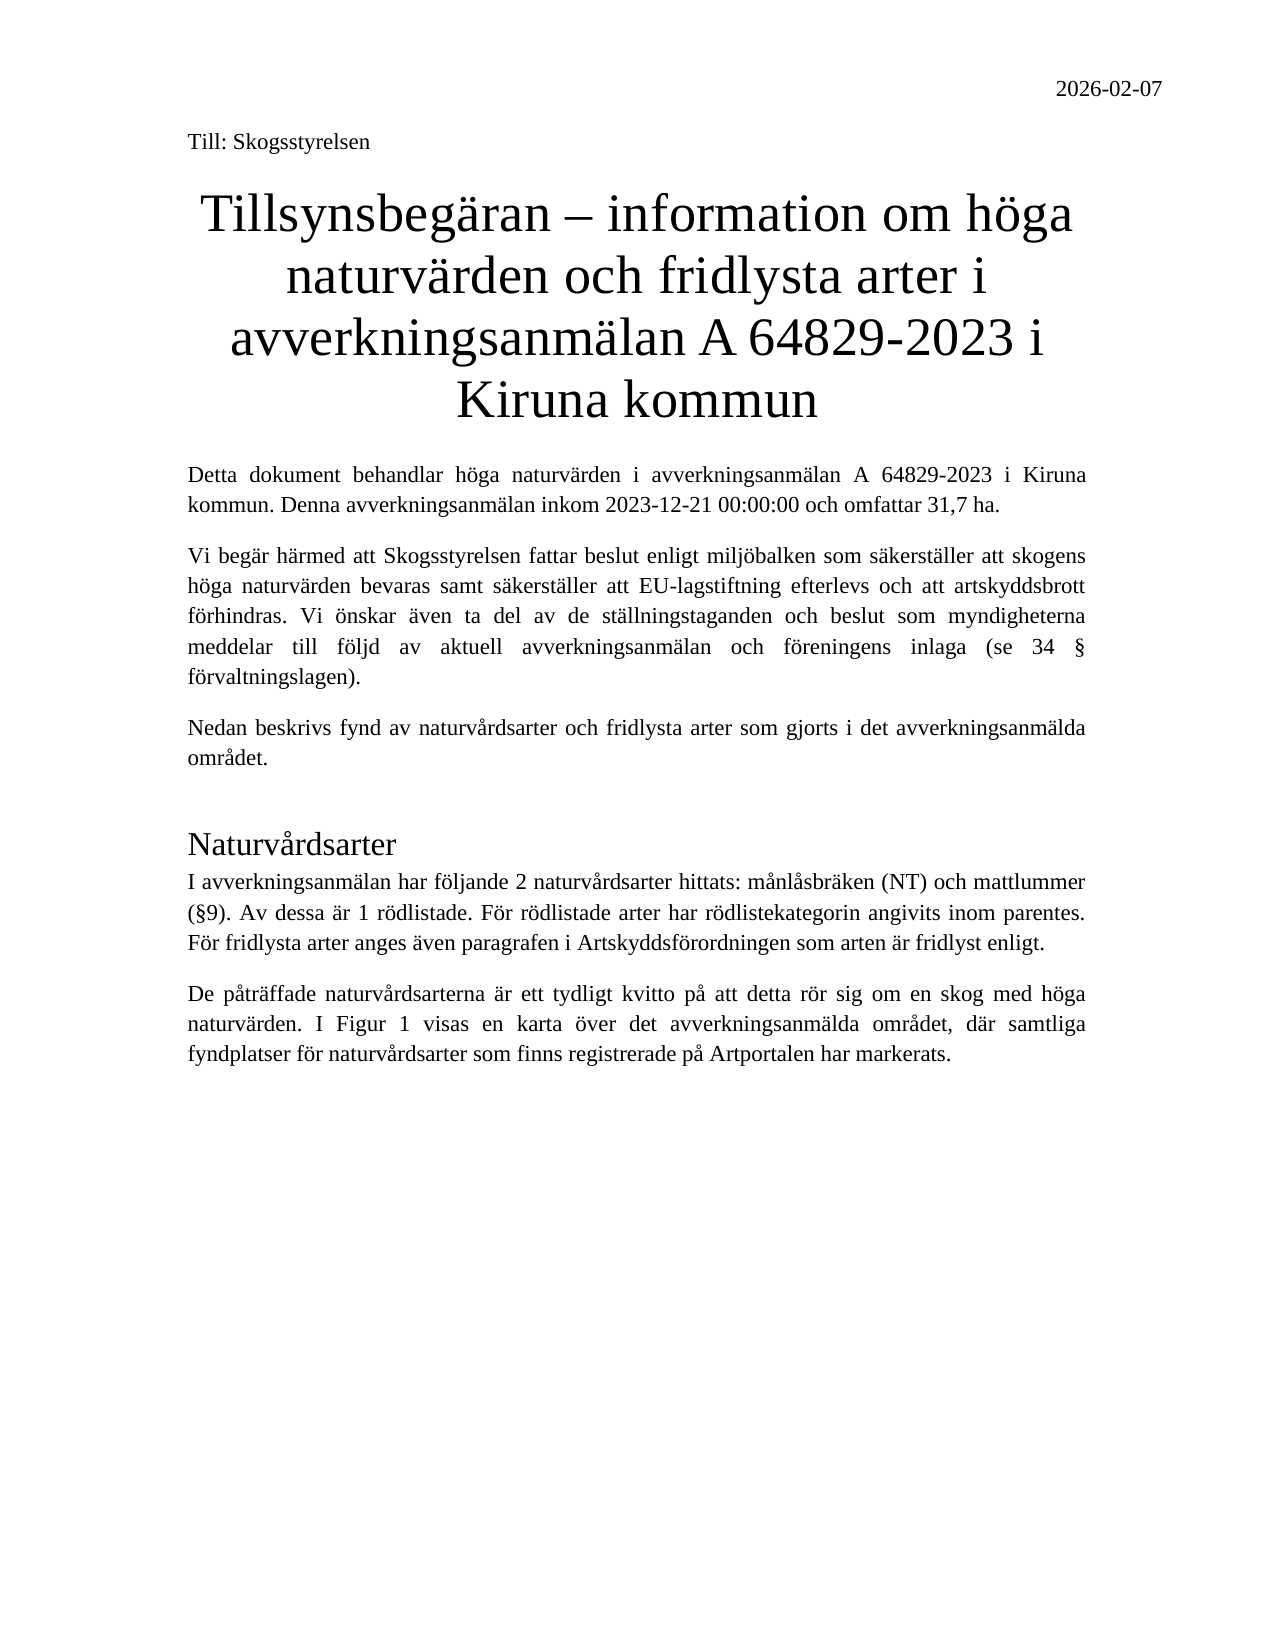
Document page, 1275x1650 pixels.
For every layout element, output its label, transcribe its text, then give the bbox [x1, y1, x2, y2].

text De påträffade naturvårdsarterna är ett tydligt kvitto på att detta rör sig om en skog med höga naturvärden. I Figur 1 visas en karta över det avverkningsanmälda området, där samtliga fyndplatser för naturvårdsarter som finns registrerade på Artportalen har markerats. [187, 980, 1087, 1067]
text I avverkningsanmälan har följande 2 naturvårdsarter hittats: månlåsbräken (NT) och mattlummer (§9). Av dessa är 1 rödlistade. För rödlistade arter har rödlistekategorin angivits inom parentes. För fridlysta arter anges även paragrafen i Artskyddsförordningen som arten är fridlyst enligt. [187, 868, 1087, 955]
subtitle Naturvårdsarter [187, 824, 1087, 863]
text Vi begär härmed att Skogsstyrelsen fattar beslut enligt miljöbalken som säkerställer att skogens höga naturvärden bevaras samt säkerställer att EU-lagstiftning efterlevs och att artskyddsbrott förhindras. Vi önskar även ta del av de ställningstaganden och beslut som myndigheterna meddelar till följd av aktuell avverkningsanmälan och föreningens inlaga (se 34 § förvaltningslagen). [187, 542, 1087, 689]
text Nedan beskrivs fynd av naturvårdsarter och fridlysta arter som gjorts i det avverkningsanmälda området. [187, 714, 1087, 771]
text Detta dokument behandlar höga naturvärden i avverkningsanmälan A 64829-2023 i Kiruna kommun. Denna avverkningsanmälan inkom 2023-12-21 00:00:00 och omfattar 31,7 ha. [187, 461, 1087, 517]
title Tillsynsbegäran – information om höga naturvärden och fridlysta arter i avverkningsanmälan A 64829-2023 i Kiruna kommun [187, 180, 1087, 429]
